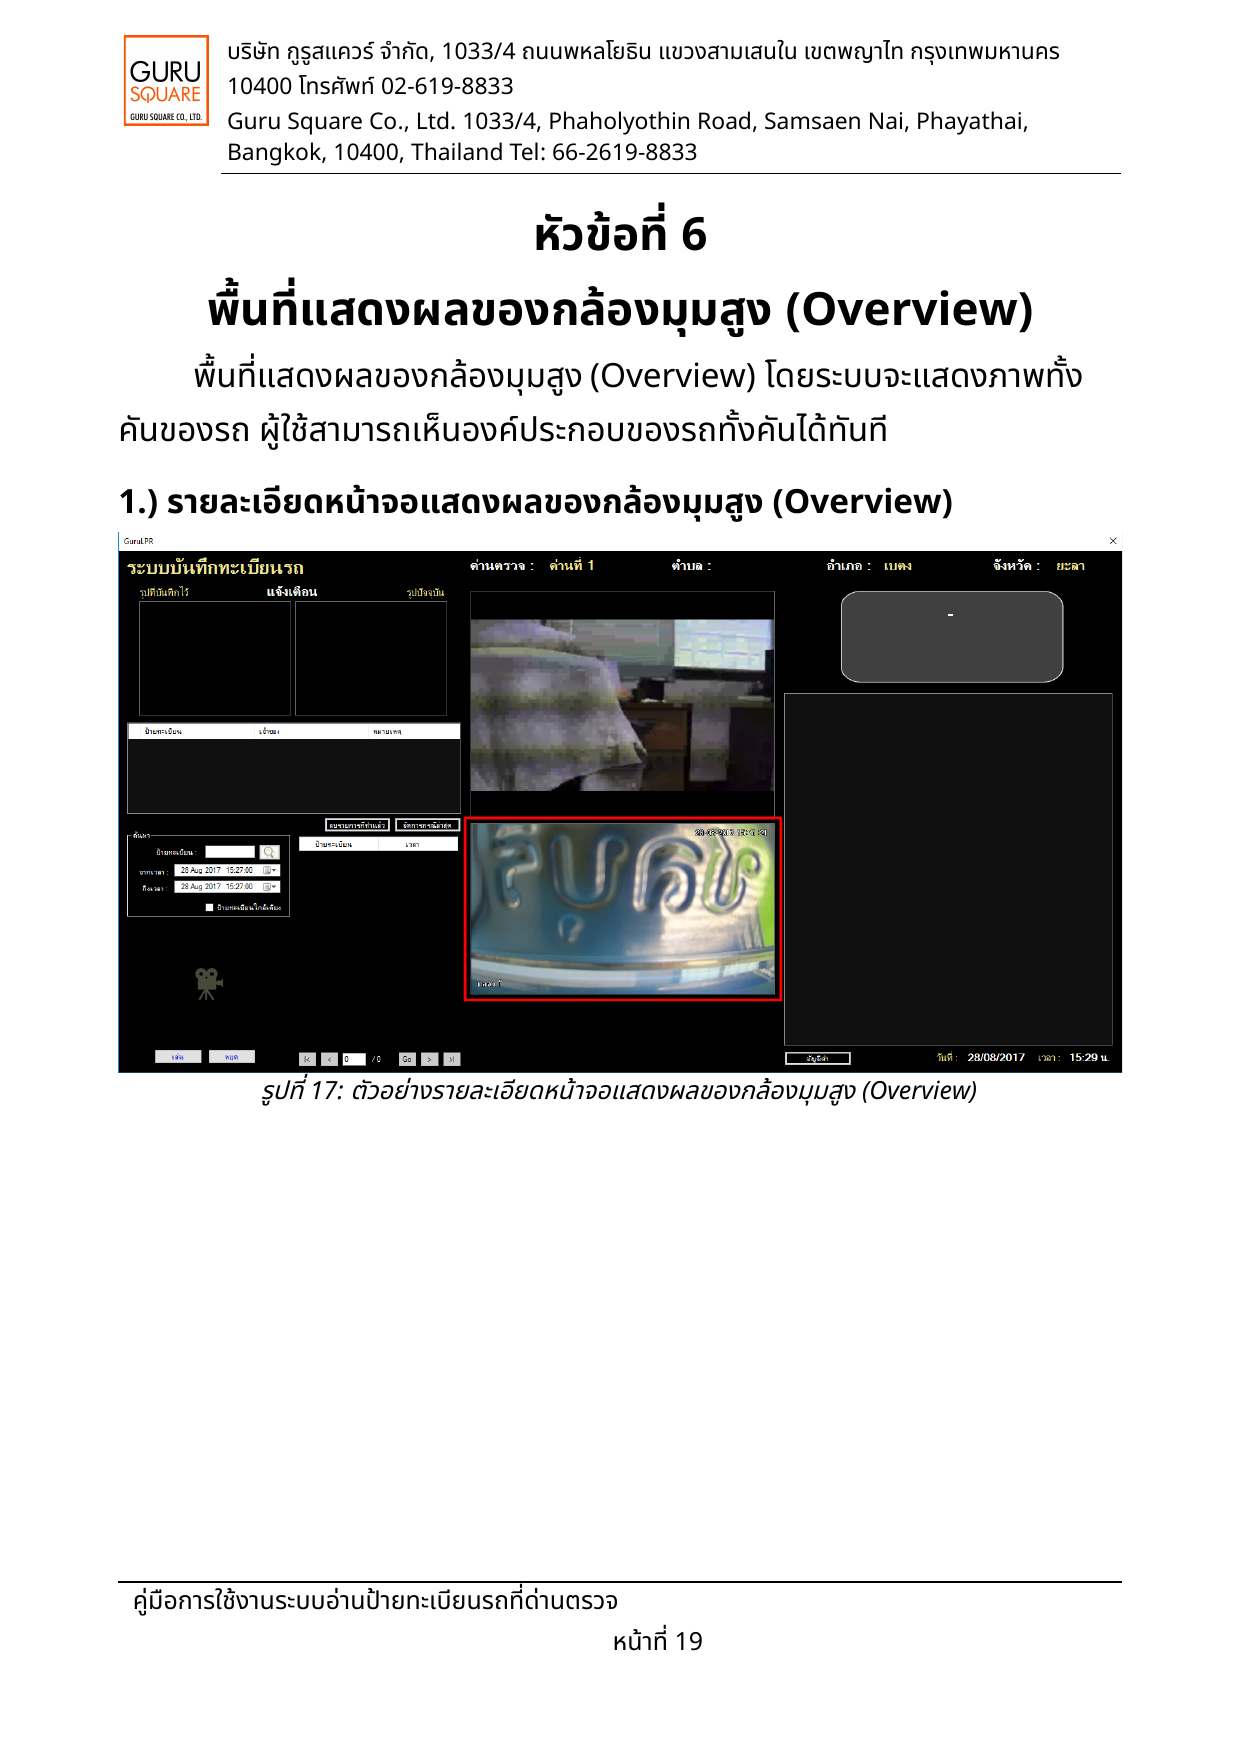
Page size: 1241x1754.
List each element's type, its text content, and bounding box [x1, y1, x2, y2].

picture [123, 35, 209, 126]
text รูปที่ 17: ตัวอย่างรายละเอียดหน้าจอแสดงผลของกล้องมุมสูง (Overview) [118, 1073, 1122, 1111]
subtitle หัวข้อที่ 6 [118, 202, 1122, 271]
subtitle พื้นที่แสดงผลของกล้องมุมสูง (Overview) [118, 277, 1122, 346]
text พื้นที่แสดงผลของกล้องมุมสูง (Overview) โดยระบบจะแสดงภาพทั้งคันของรถ ผู้ใช้สามารถเห็นองค์ประกอบของรถทั้งคันได้ทันที [118, 352, 1122, 457]
subtitle 1.) รายละเอียดหน้าจอแสดงผลของกล้องมุมสูง (Overview) [118, 477, 1122, 528]
picture [118, 532, 1123, 1073]
